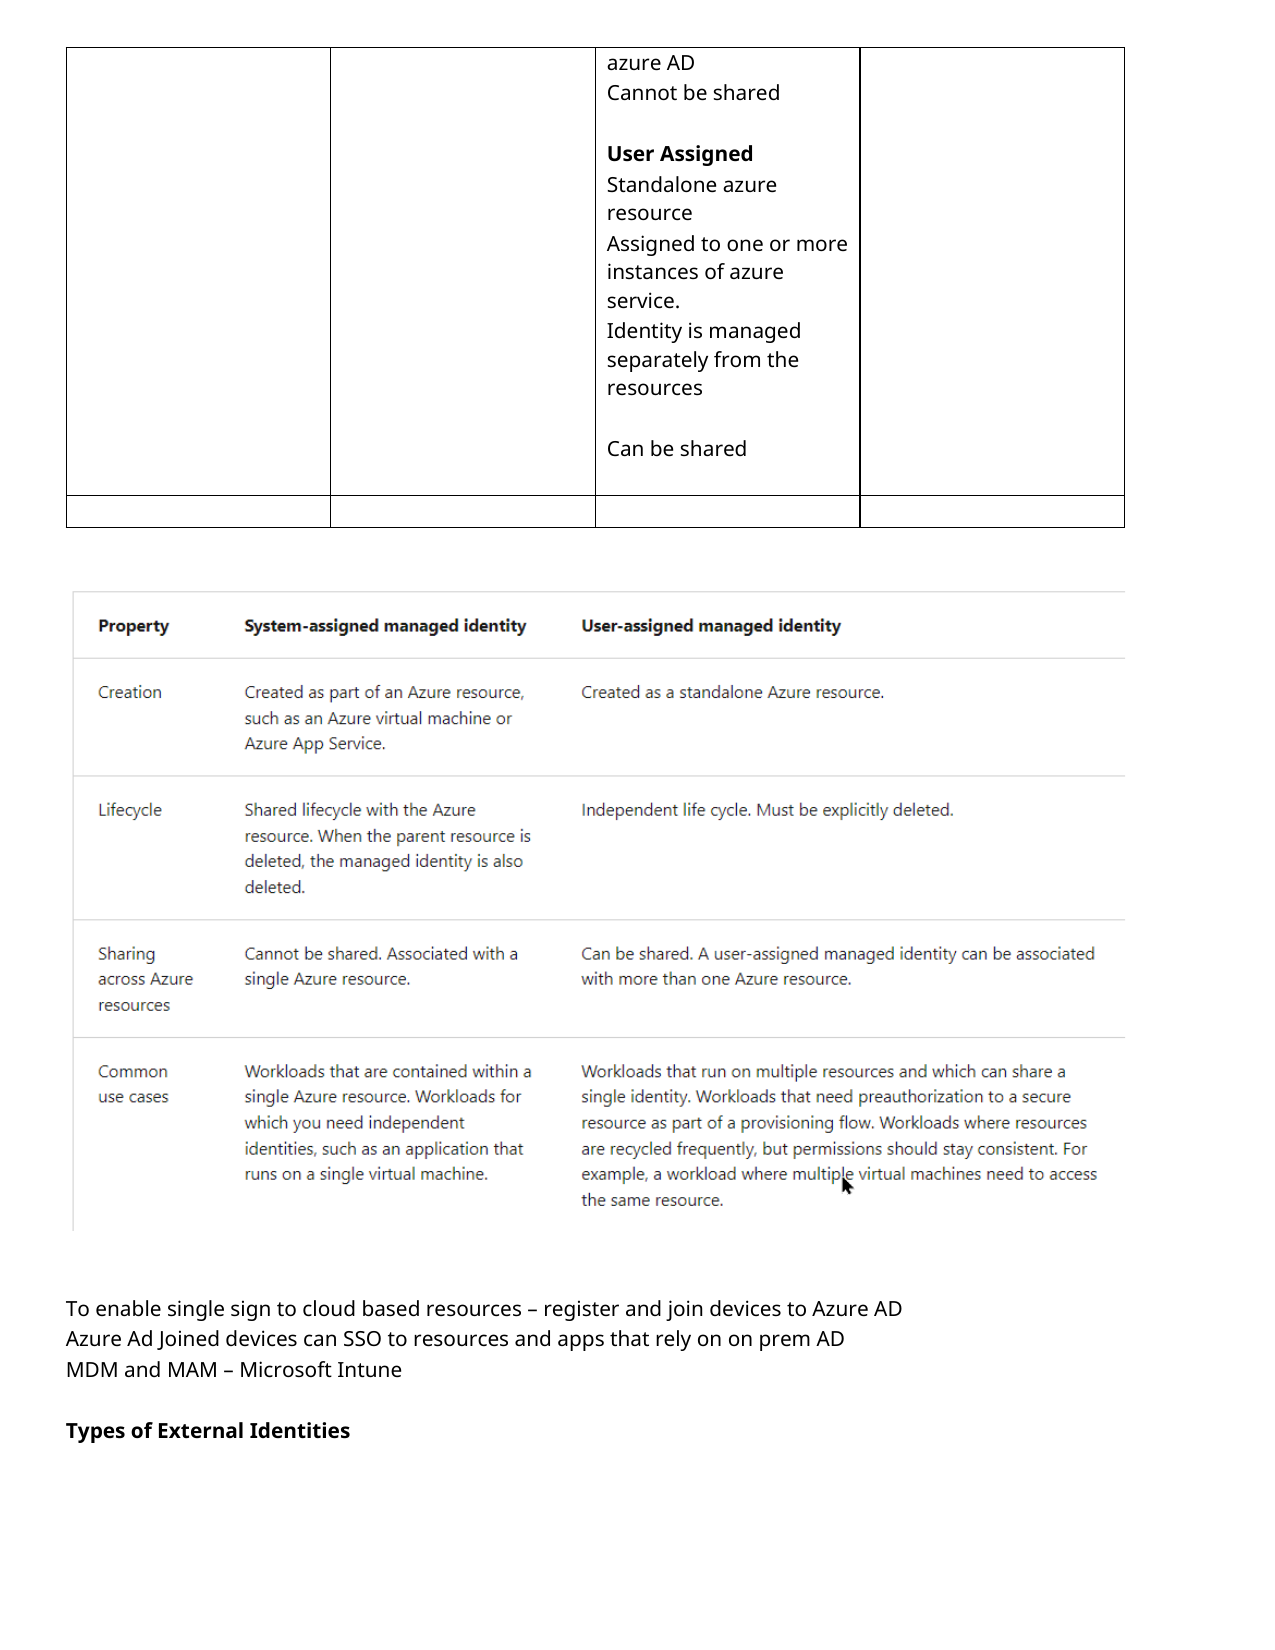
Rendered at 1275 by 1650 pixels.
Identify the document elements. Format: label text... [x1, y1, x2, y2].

table_cell [67, 496, 330, 527]
text To enable single sign to cloud based resources – register and join devices to Azure AD [66, 1294, 1125, 1322]
text MDM and MAM – Microsoft Intune [66, 1355, 1125, 1383]
table_cell [596, 496, 859, 527]
text Types of External Identities [66, 1416, 1125, 1444]
picture [65, 588, 1125, 1231]
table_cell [861, 48, 1124, 495]
table_cell [331, 496, 595, 527]
table_cell [861, 496, 1124, 527]
text Azure Ad Joined devices can SSO to resources and apps that rely on on prem AD [66, 1324, 1125, 1353]
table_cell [331, 48, 595, 495]
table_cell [67, 48, 330, 495]
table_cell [596, 48, 859, 495]
